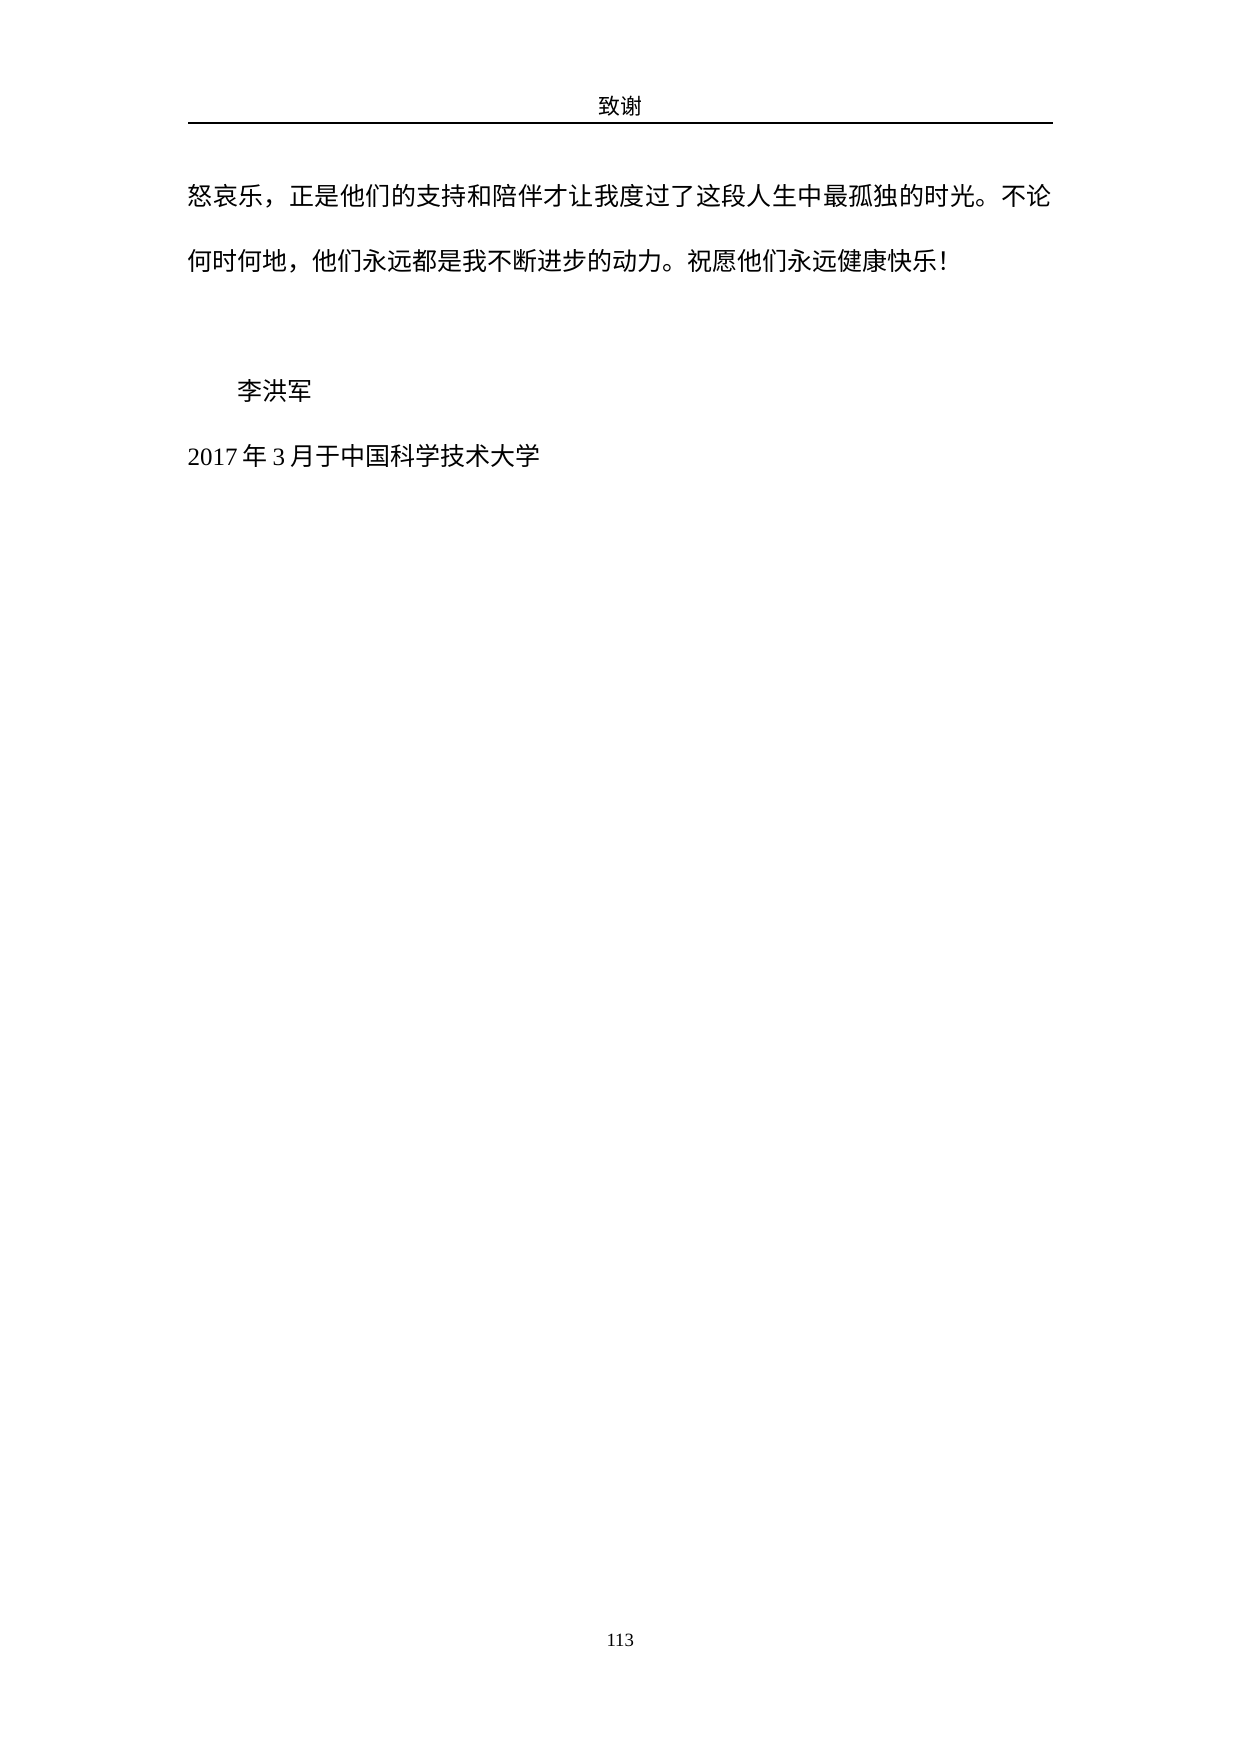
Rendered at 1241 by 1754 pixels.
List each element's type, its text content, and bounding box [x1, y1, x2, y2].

text 2017年3月于中国科学技术大学 [187, 422, 1053, 487]
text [187, 162, 1053, 292]
text 李洪军 [187, 357, 1053, 422]
